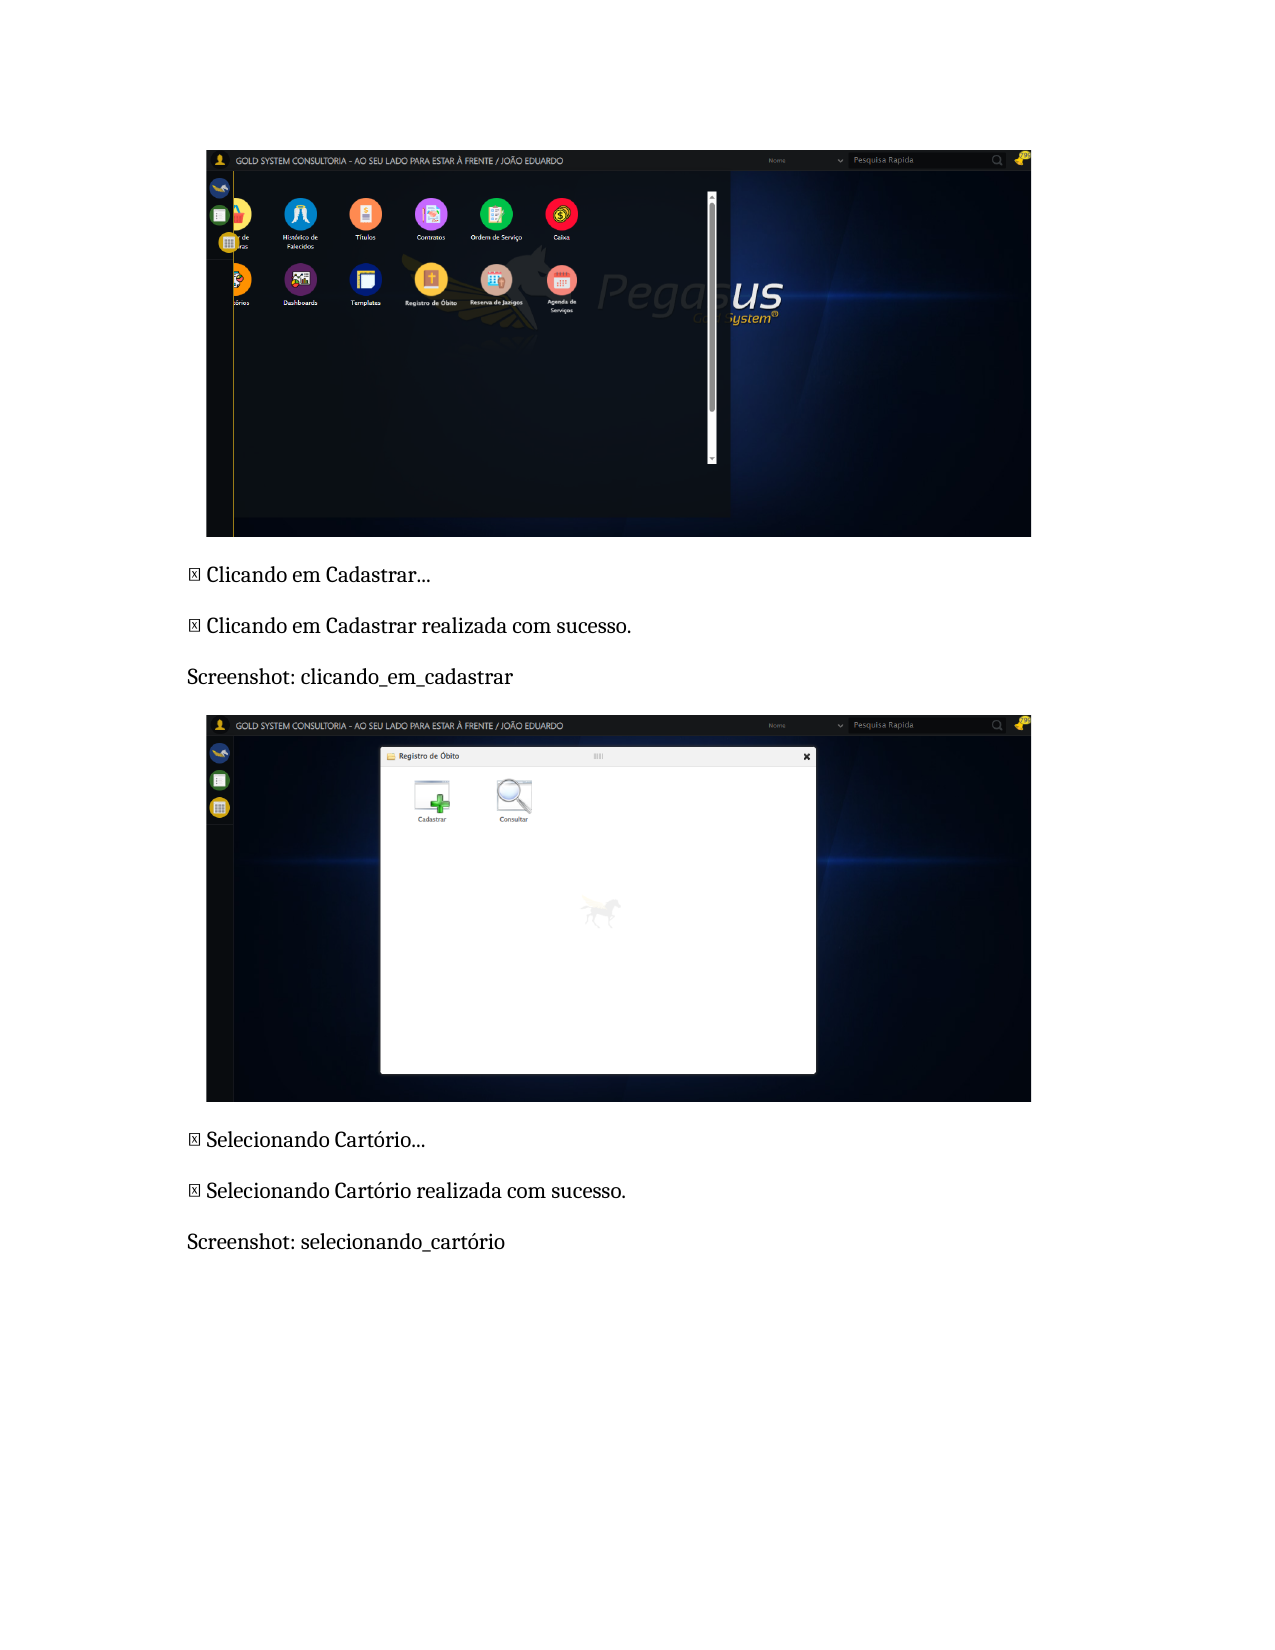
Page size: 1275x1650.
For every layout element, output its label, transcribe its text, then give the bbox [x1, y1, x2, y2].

text Screenshot: clicando_em_cadastrar [187, 664, 1087, 690]
text Screenshot: selecionando_cartório [187, 1229, 1087, 1255]
picture [206, 715, 1032, 1102]
text ✅ Clicando em Cadastrar realizada com sucesso. [187, 613, 1087, 639]
text 🔄 Selecionando Cartório... [187, 1127, 1087, 1153]
text 🔄 Clicando em Cadastrar... [187, 562, 1087, 588]
picture [206, 150, 1032, 537]
text ✅ Selecionando Cartório realizada com sucesso. [187, 1178, 1087, 1204]
